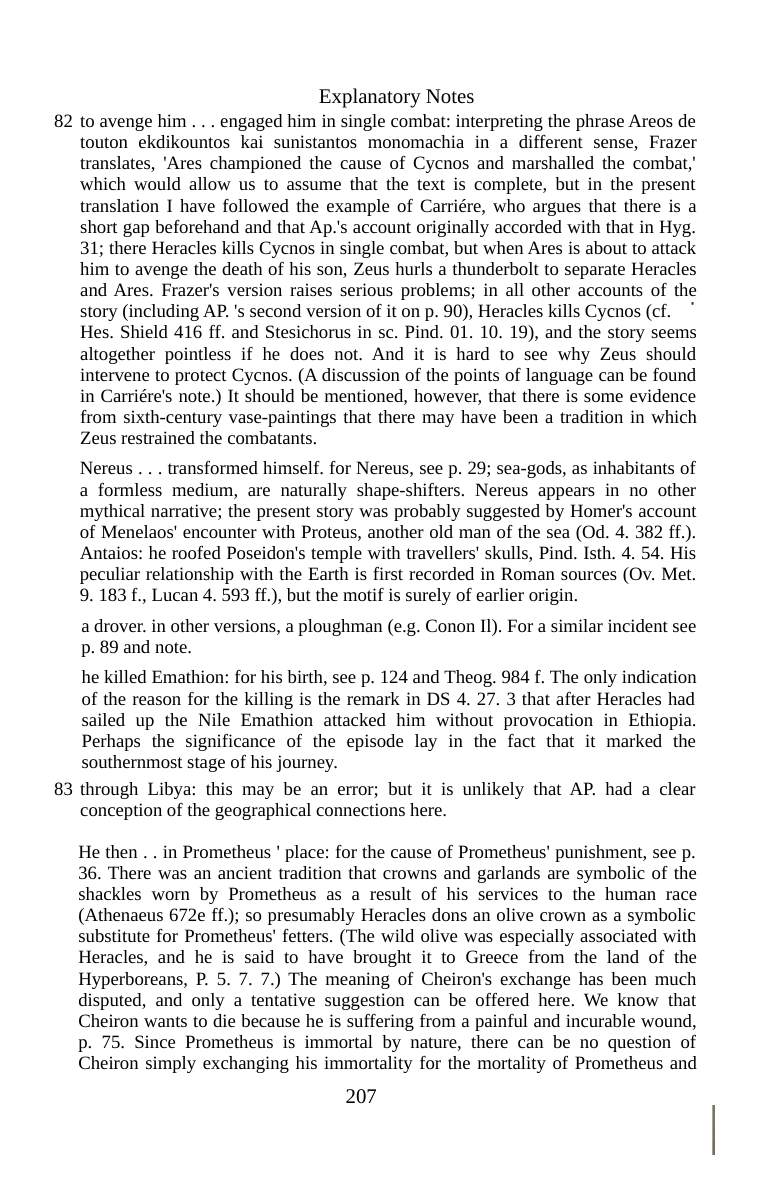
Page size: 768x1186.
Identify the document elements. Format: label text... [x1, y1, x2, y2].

list through Libya: this may be an error; but it is unlikely that AP. had a clear conception of the geographical connections here. [54, 779, 698, 821]
text he killed Emathion: for his birth, see p. 124 and Theog. 984 f. The only indication of the reason for the killing is the remark in DS 4. 27. 3 that after Heracles had sailed up the Nile Emathion attacked him without provocation in Ethiopia. Perhaps the significance of the episode lay in the fact that it marked the southernmost stage of his journey. [81, 667, 698, 773]
text a drover. in other versions, a ploughman (e.g. Conon Il). For a similar incident see p. 89 and note. [81, 615, 698, 657]
list to avenge him . . . engaged him in single combat: interpreting the phrase Areos de touton ekdikountos kai sunistantos monomachia in a different sense, Frazer translates, 'Ares championed the cause of Cycnos and marshalled the combat,' which would allow us to assume that the text is complete, but in the present translation I have followed the example of Carriére, who argues that there is a short gap beforehand and that Ap.'s account originally accorded with that in Hyg. 31; there Heracles kills Cycnos in single combat, but when Ares is about to attack him to avenge the death of his son, Zeus hurls a thunderbolt to separate Heracles and Ares. Frazer's version raises serious problems; in all other accounts of the story (including AP. 's second version of it on p. 90), Heracles kills Cycnos (cf. Hes. Shield 416 ff. and Stesichorus in sc. Pind. 01. 10. 19), and the story seems altogether pointless if he does not. And it is hard to see why Zeus should intervene to protect Cycnos. (A discussion of the points of language can be found in Carriére's note.) It should be mentioned, however, that there is some evidence from sixth-century vase-paintings that there may have been a tradition in which Zeus restrained the combatants. [54, 110, 698, 449]
text Nereus . . . transformed himself. for Nereus, see p. 29; sea-gods, as inhabitants of a formless medium, are naturally shape-shifters. Nereus appears in no other mythical narrative; the present story was probably suggested by Homer's account of Menelaos' encounter with Proteus, another old man of the sea (Od. 4. 382 ff.). Antaios: he roofed Poseidon's temple with travellers' skulls, Pind. Isth. 4. 54. His peculiar relationship with the Earth is first recorded in Roman sources (Ov. Met. 9. 183 f., Lucan 4. 593 ff.), but the motif is surely of earlier origin. [79, 458, 698, 606]
